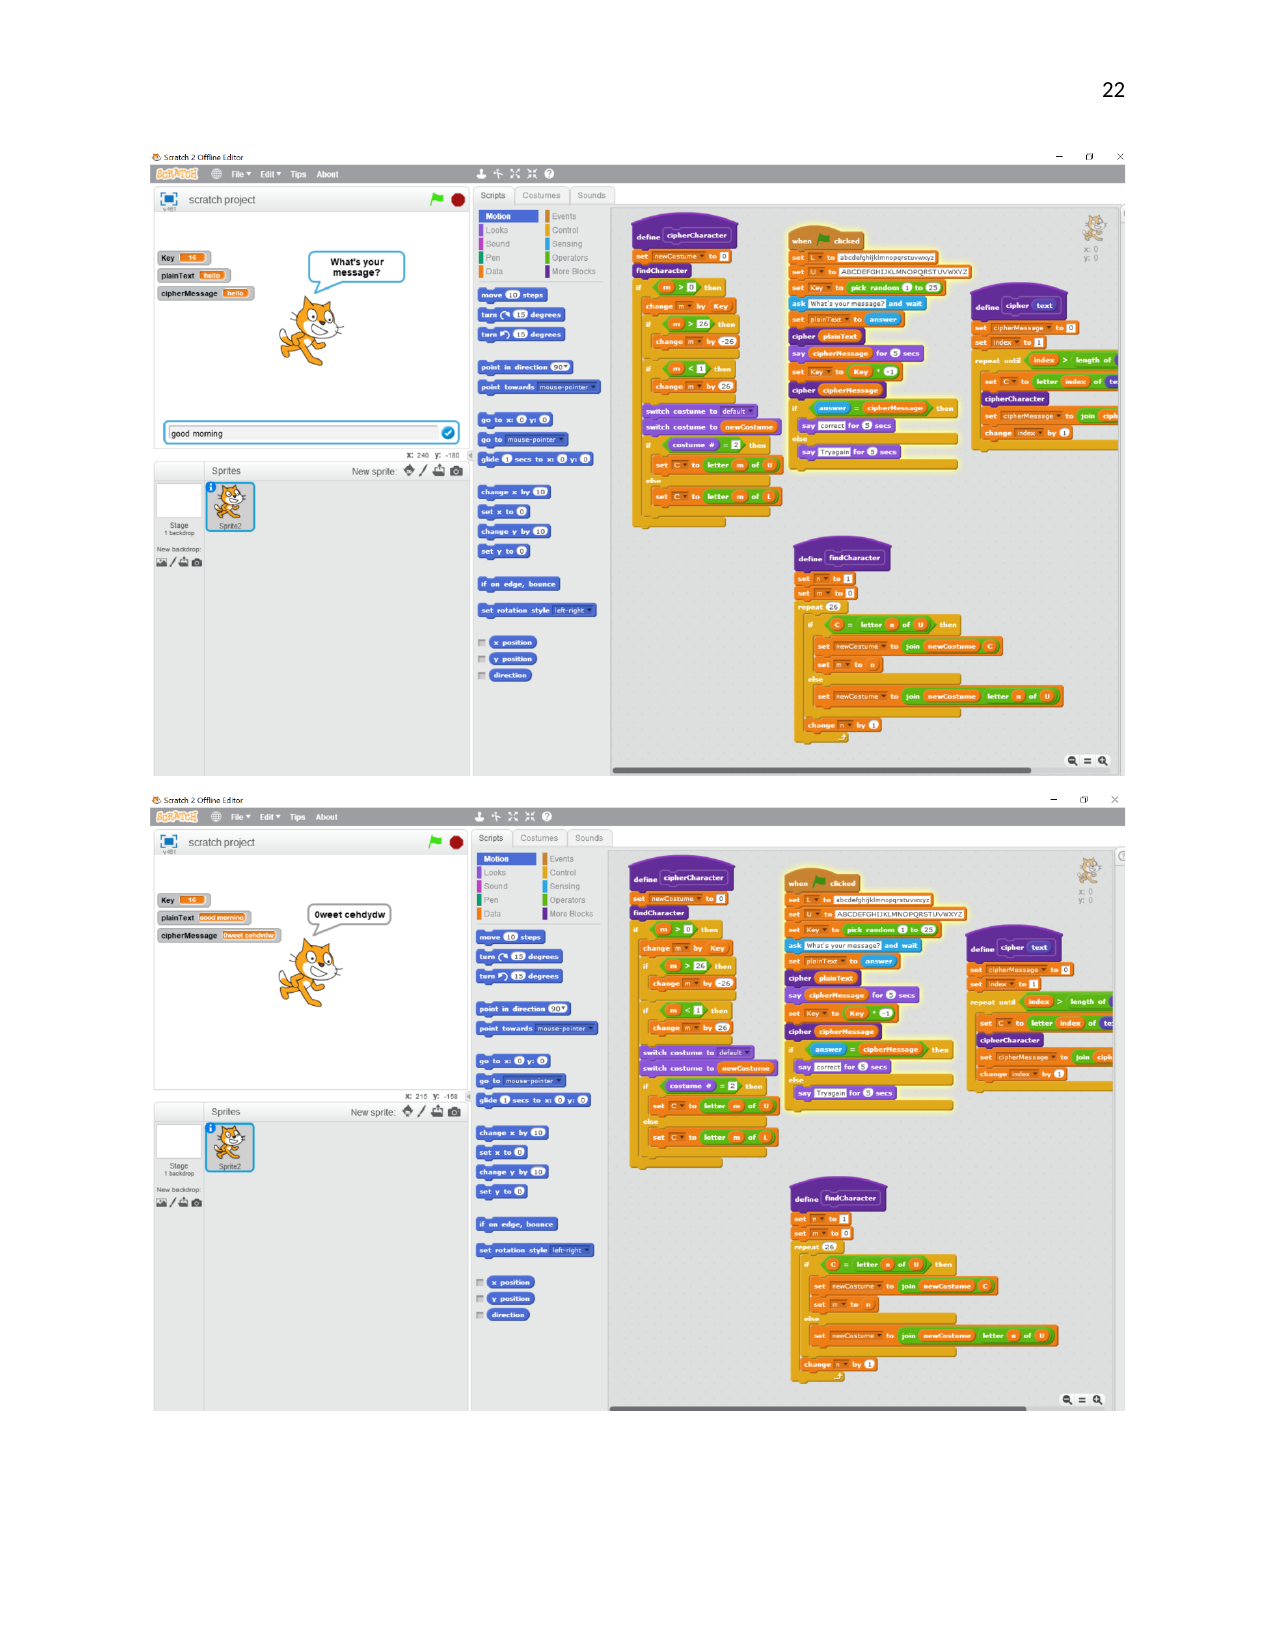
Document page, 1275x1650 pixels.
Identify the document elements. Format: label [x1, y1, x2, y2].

picture [150, 792, 1125, 1411]
picture [150, 150, 1125, 776]
